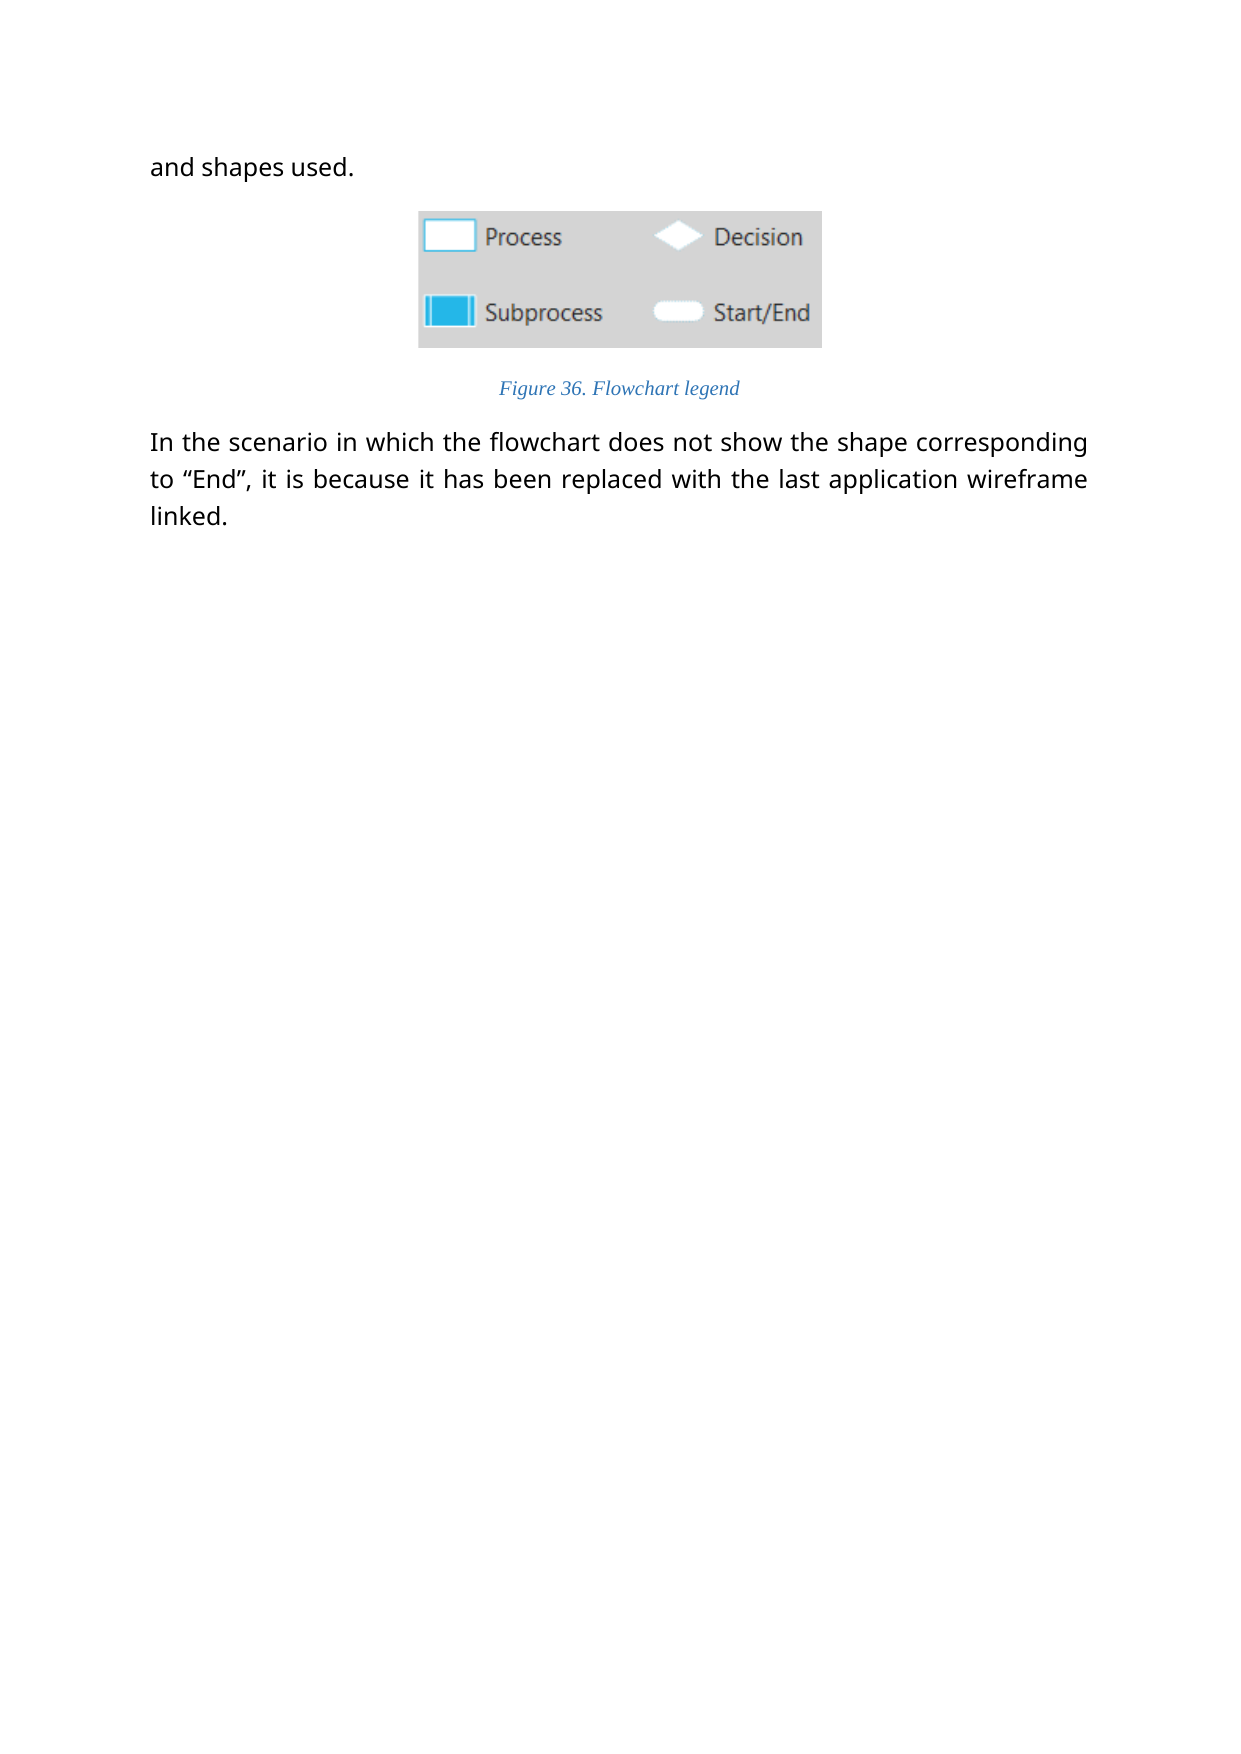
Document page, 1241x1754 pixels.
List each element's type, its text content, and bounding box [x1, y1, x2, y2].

picture [418, 211, 822, 348]
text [150, 150, 1090, 184]
text In the scenario in which the flowchart does not show the shape corresponding to “End”, it is because it has been replaced with the last application wireframe linked. [150, 425, 1090, 532]
text Figure . Flowchart legend [150, 376, 1090, 400]
